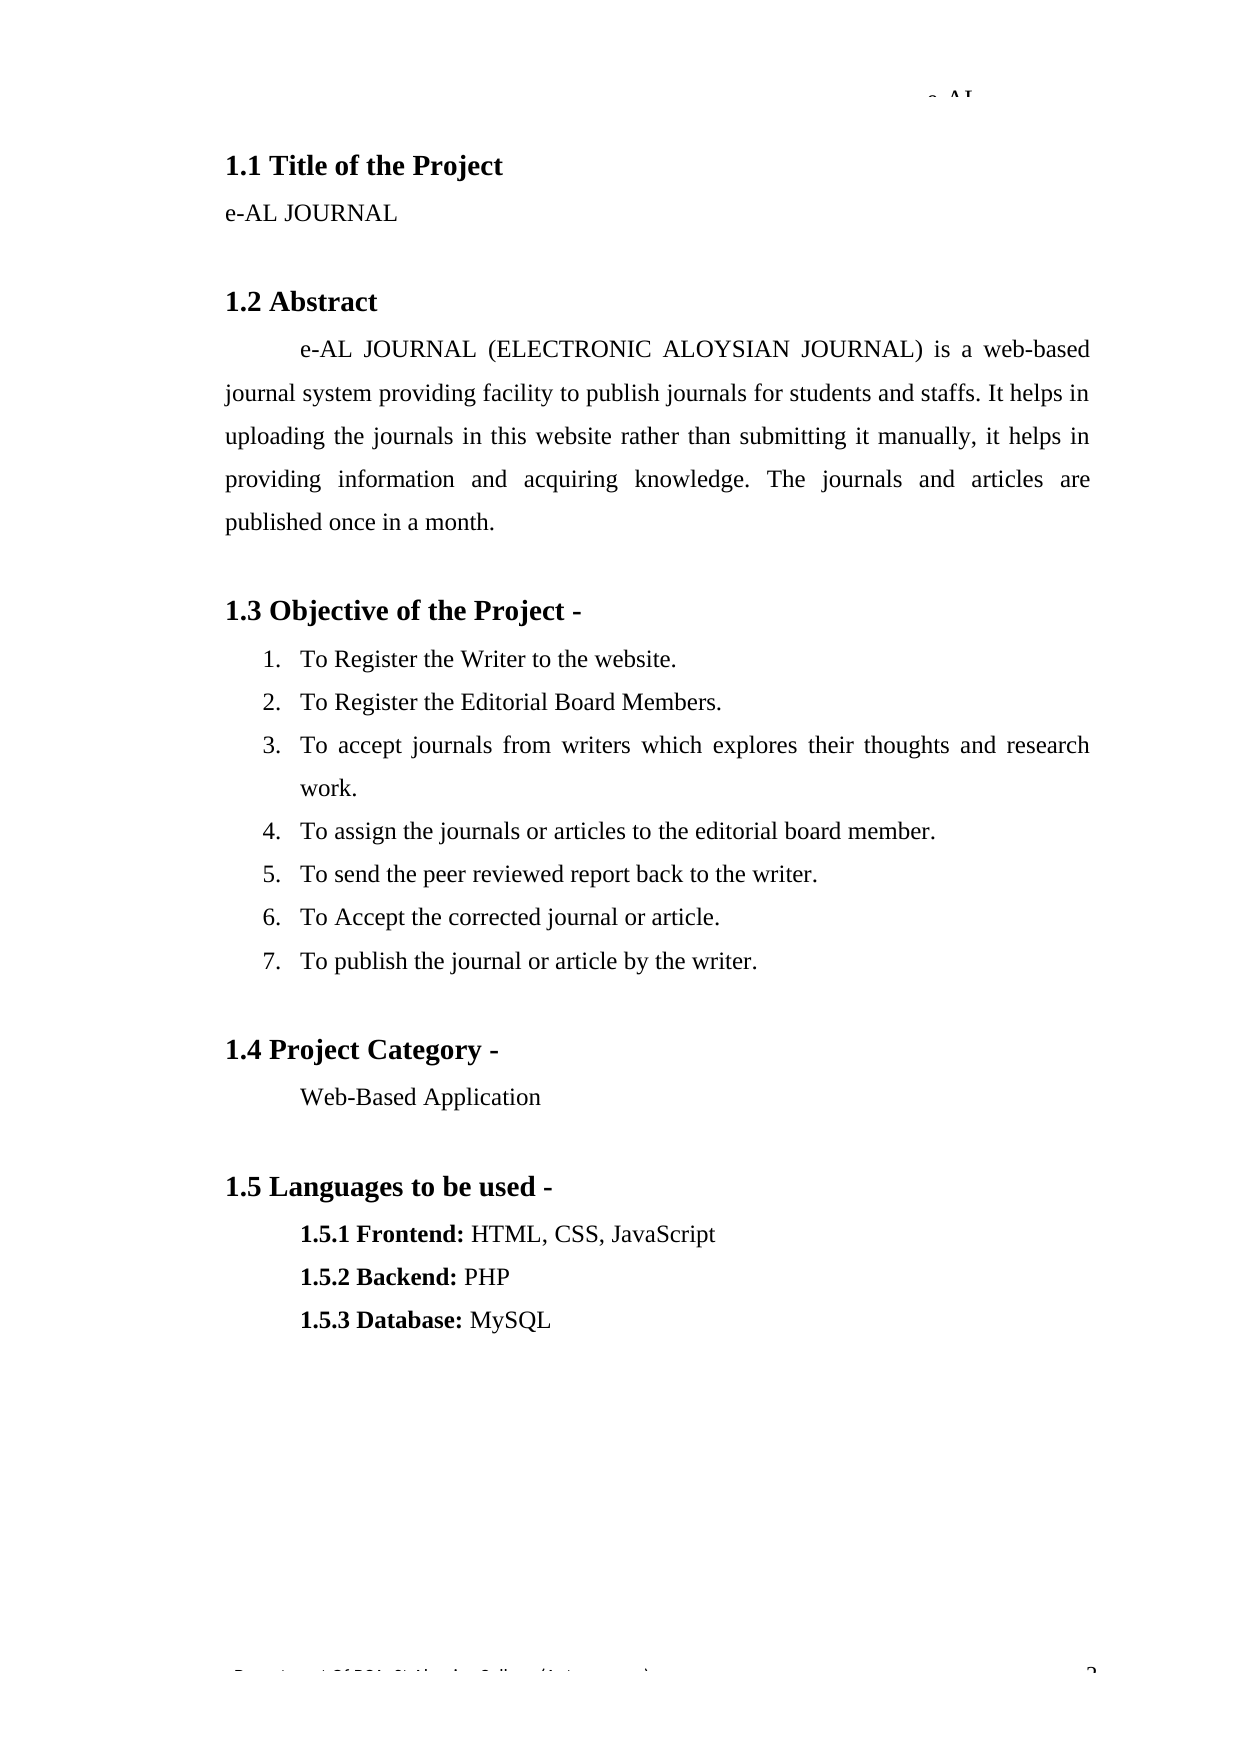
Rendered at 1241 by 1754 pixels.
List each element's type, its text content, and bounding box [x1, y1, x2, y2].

list To publish the journal or article by the writer. [262, 946, 1103, 974]
list To Register the Editorial Board Members. [262, 687, 1103, 716]
list To Accept the corrected journal or article. [262, 902, 1103, 931]
text e-AL JOURNAL (ELECTRONIC ALOYSIAN JOURNAL) is a web-based [300, 334, 1103, 363]
subtitle Abstract [225, 284, 1103, 318]
list To Register the Writer to the website. [262, 644, 1103, 673]
list To accept journals from writers which explores their thoughts and research work. [262, 730, 1091, 802]
subtitle Project Category - [225, 1032, 1103, 1066]
list Database: MySQL [300, 1305, 1103, 1334]
list To send the peer reviewed report back to the writer. [262, 859, 1103, 888]
list Backend: PHP [300, 1262, 1103, 1291]
list To assign the journals or articles to the editorial board member. [262, 816, 1103, 845]
subtitle Objective of the Project - [225, 593, 1103, 627]
text Web-Based Application [300, 1082, 1103, 1111]
text journal system providing facility to publish journals for students and staffs. It helps in uploading the journals in this website rather than submitting it manually, it helps in providing information and acquiring knowledge. The journals and articles are published once in a month. [225, 378, 1091, 536]
text e-AL JOURNAL [225, 198, 1103, 227]
subtitle Title of the Project [225, 148, 1103, 182]
list Frontend: HTML, CSS, JavaScript [300, 1219, 1103, 1247]
subtitle Languages to be used - [225, 1169, 1103, 1202]
